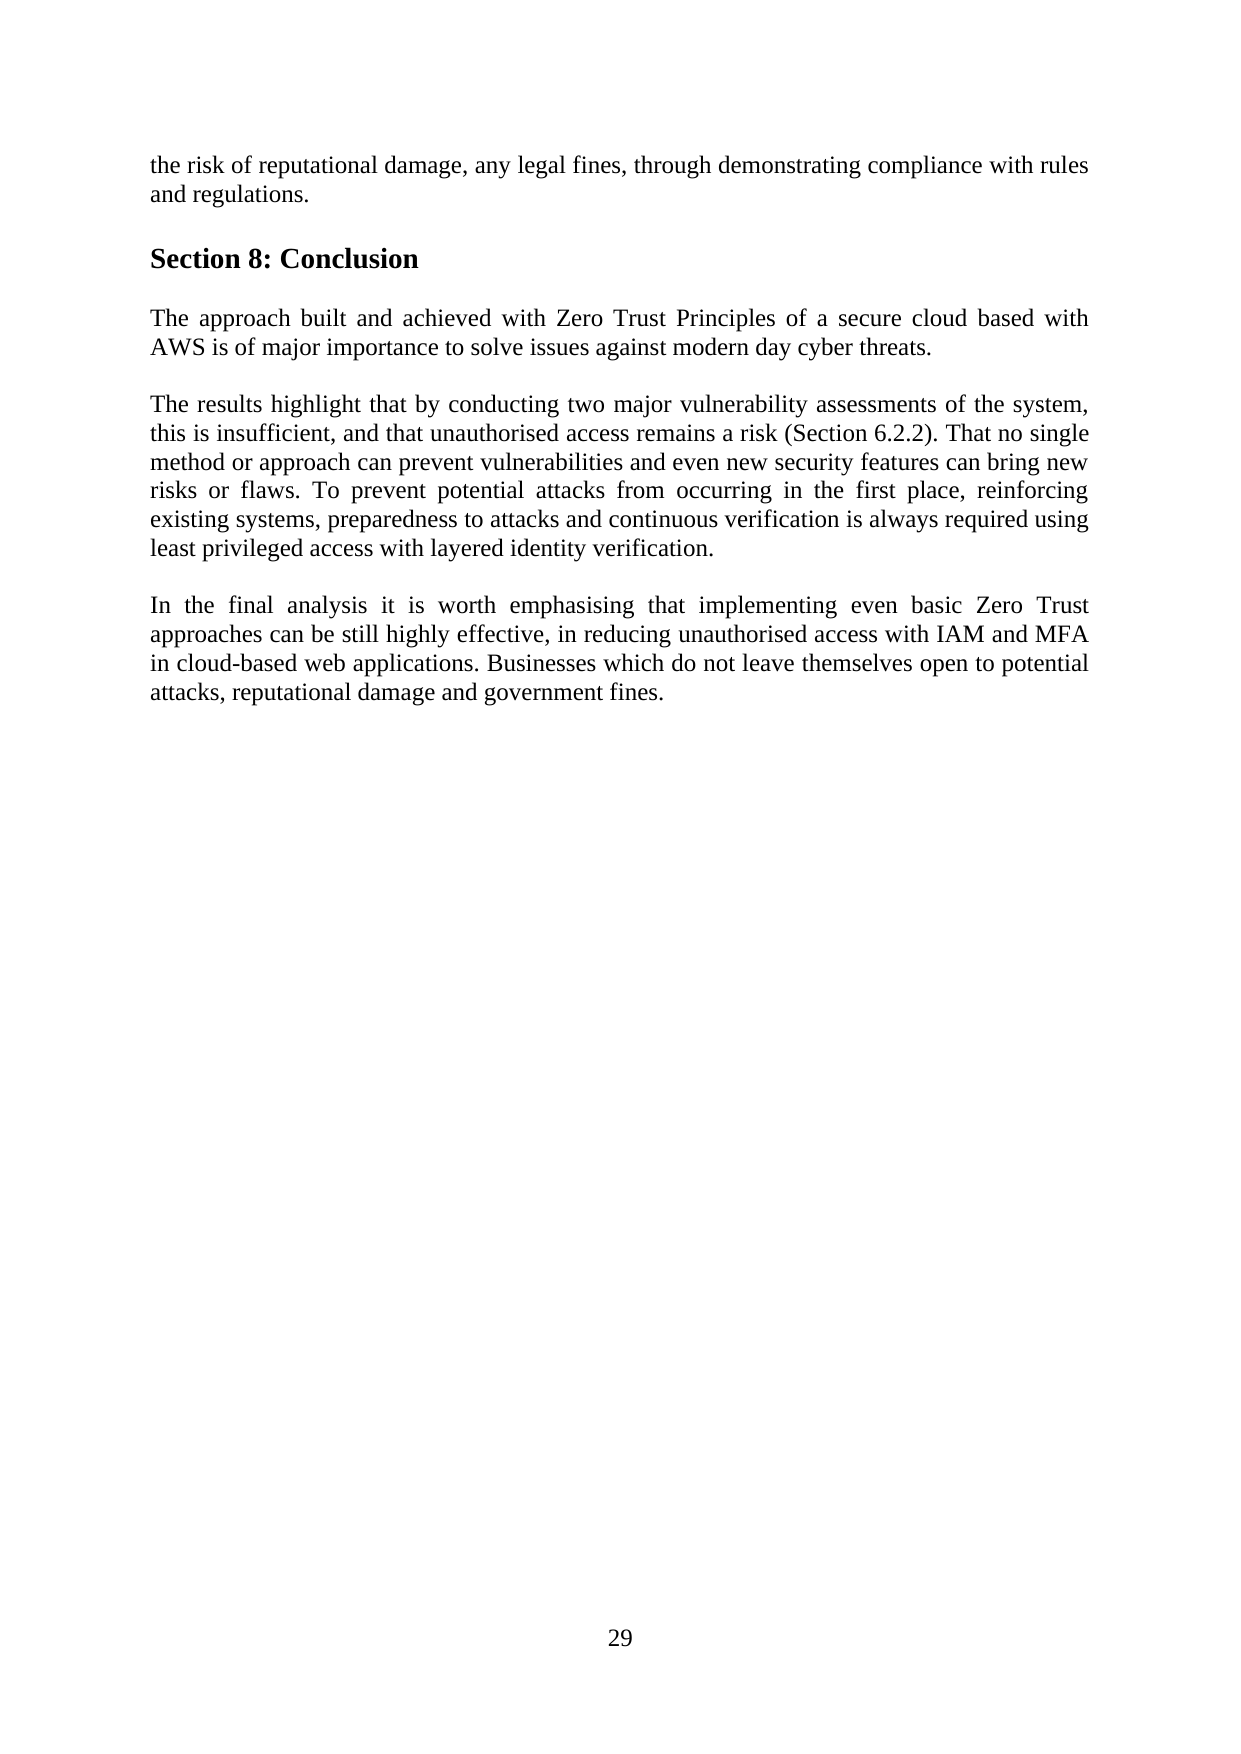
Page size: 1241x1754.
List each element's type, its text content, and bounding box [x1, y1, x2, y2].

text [150, 150, 1090, 207]
subtitle Section 8: Conclusion [150, 241, 1090, 274]
text The results highlight that by conducting two major vulnerability assessments of the system, this is insufficient, and that unauthorised access remains a risk (Section 6.2.2). That no single method or approach can prevent vulnerabilities and even new security features can bring new risks or flaws. To prevent potential attacks from occurring in the first place, reinforcing existing systems, preparedness to attacks and continuous verification is always required using least privileged access with layered identity verification. [150, 389, 1090, 562]
text The approach built and achieved with Zero Trust Principles of a secure cloud based with AWS is of major importance to solve issues against modern day cyber threats. [150, 303, 1090, 361]
text In the final analysis it is worth emphasising that implementing even basic Zero Trust approaches can be still highly effective, in reducing unauthorised access with IAM and MFA in cloud-based web applications. Businesses which do not leave themselves open to potential attacks, reputational damage and government fines. [150, 591, 1090, 706]
